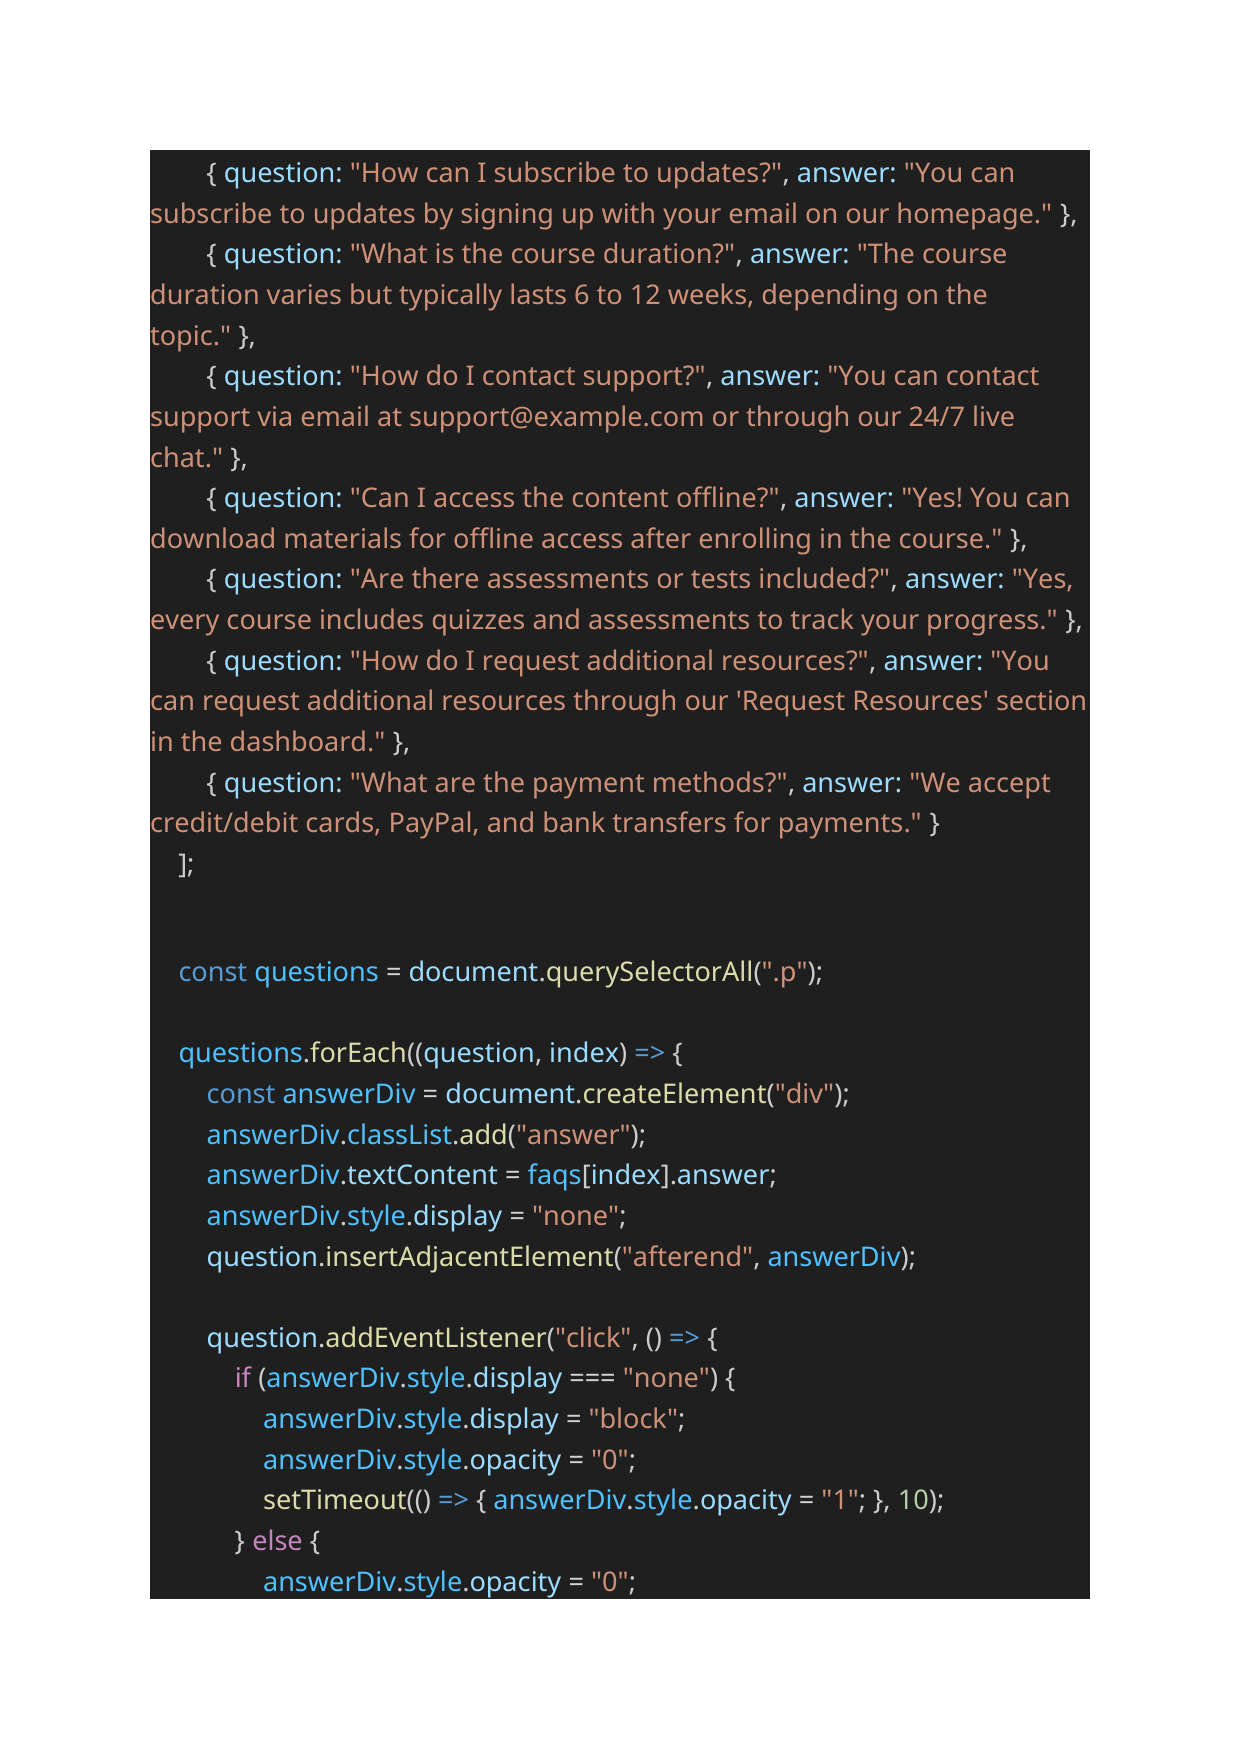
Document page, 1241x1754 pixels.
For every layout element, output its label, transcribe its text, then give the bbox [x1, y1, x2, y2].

text { question: "Can I access the content offline?", answer: "Yes! You can download materials for offline access after enrolling in the course." }, [150, 475, 1090, 556]
text { question: "What are the payment methods?", answer: "We accept credit/debit cards, PayPal, and bank transfers for payments." } [150, 759, 1090, 841]
text answerDiv.textContent = faqs[index].answer; [150, 1152, 1090, 1193]
text question.addEventListener("click", () => { [150, 1314, 1090, 1355]
text const questions = document.querySelectorAll(".p"); [150, 949, 1090, 989]
text if (answerDiv.style.display === "none") { [150, 1355, 1090, 1396]
text { question: "How do I contact support?", answer: "You can contact support via email at support@example.com or through our 24/7 live chat." }, [150, 353, 1090, 475]
text answerDiv.style.opacity = "0"; [150, 1436, 1090, 1477]
text } else { [150, 1518, 1090, 1558]
text ]; [150, 841, 1090, 881]
text answerDiv.style.display = "block"; [150, 1396, 1090, 1436]
text { question: "How do I request additional resources?", answer: "You can request additional resources through our 'Request Resources' section in the dashboard." }, [150, 637, 1090, 759]
text answerDiv.style.opacity = "0"; [150, 1558, 1090, 1599]
text { question: "Are there assessments or tests included?", answer: "Yes, every course includes quizzes and assessments to track your progress." }, [150, 556, 1090, 637]
text answerDiv.style.display = "none"; [150, 1193, 1090, 1233]
text answerDiv.classList.add("answer"); [150, 1111, 1090, 1152]
text question.insertAdjacentElement("afterend", answerDiv); [150, 1233, 1090, 1274]
text { question: "What is the course duration?", answer: "The course duration varies but typically lasts 6 to 12 weeks, depending on the topic." }, [150, 231, 1090, 353]
text questions.forEach((question, index) => { [150, 1030, 1090, 1071]
text const answerDiv = document.createElement("div"); [150, 1071, 1090, 1111]
text setTimeout(() => { answerDiv.style.opacity = "1"; }, 10); [150, 1477, 1090, 1518]
text { question: "How can I subscribe to updates?", answer: "You can subscribe to updates by signing up with your email on our homepage." }, [150, 150, 1090, 231]
